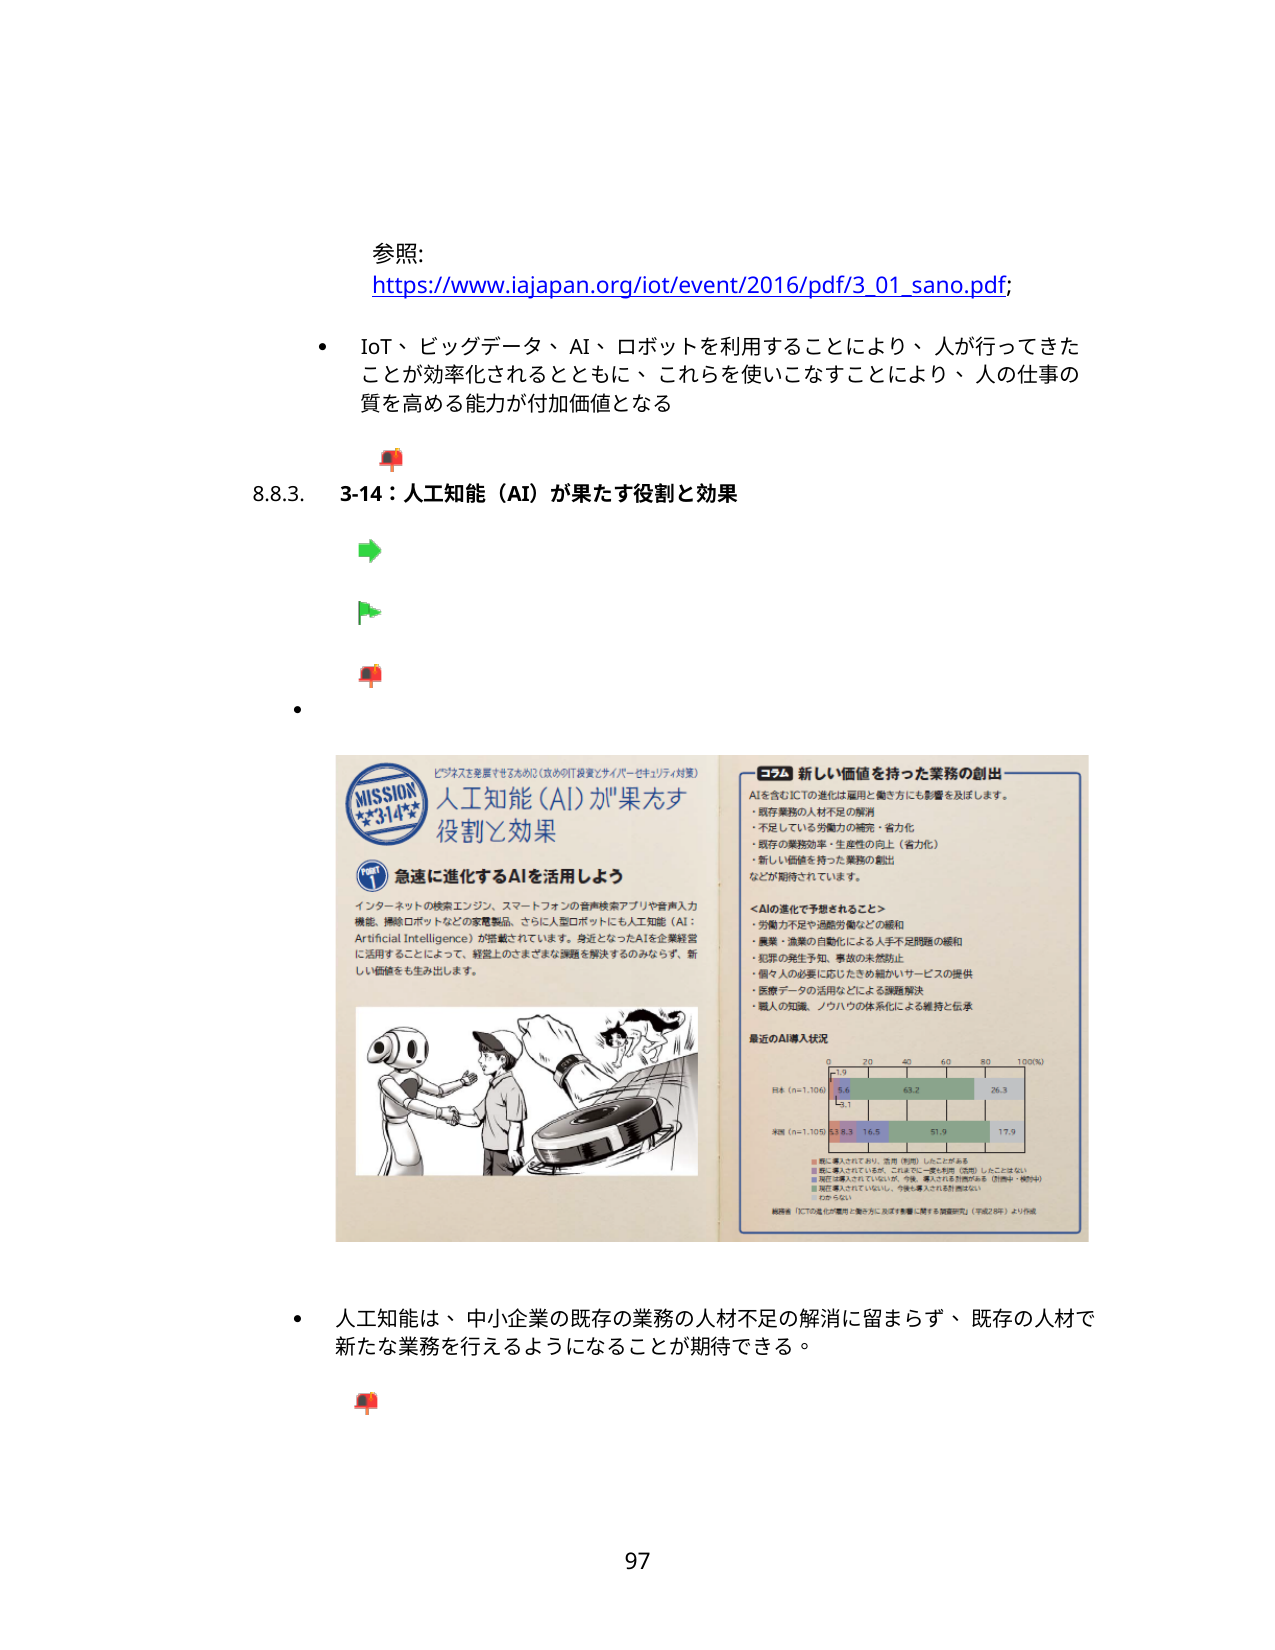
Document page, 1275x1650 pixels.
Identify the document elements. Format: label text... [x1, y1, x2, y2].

picture [358, 664, 382, 688]
list 人工知能は、 中小企業の既存の業務の人材不足の解消に留まらず、 既存の人材で新たな業務を行えるようになることが期待できる。 [294, 1304, 1098, 1361]
picture [379, 448, 403, 472]
text https://www.iajapan.org/iot/event/2016/pdf/3_01_sano.pdf; [372, 269, 1098, 301]
list 3-14：人工知能（AI）が果たす役割と効果 [252, 479, 1098, 508]
picture [358, 601, 382, 625]
list IoT、 ビッグデータ、 AI、 ロボットを利用することにより、 人が行ってきたことが効率化されるとともに、 これらを使いこなすことにより、 人の仕事の質を高める能力が付加価値となる [319, 332, 1098, 417]
picture [335, 755, 1089, 1242]
picture [358, 539, 382, 563]
list 参照: [372, 238, 1098, 269]
picture [354, 1392, 378, 1415]
